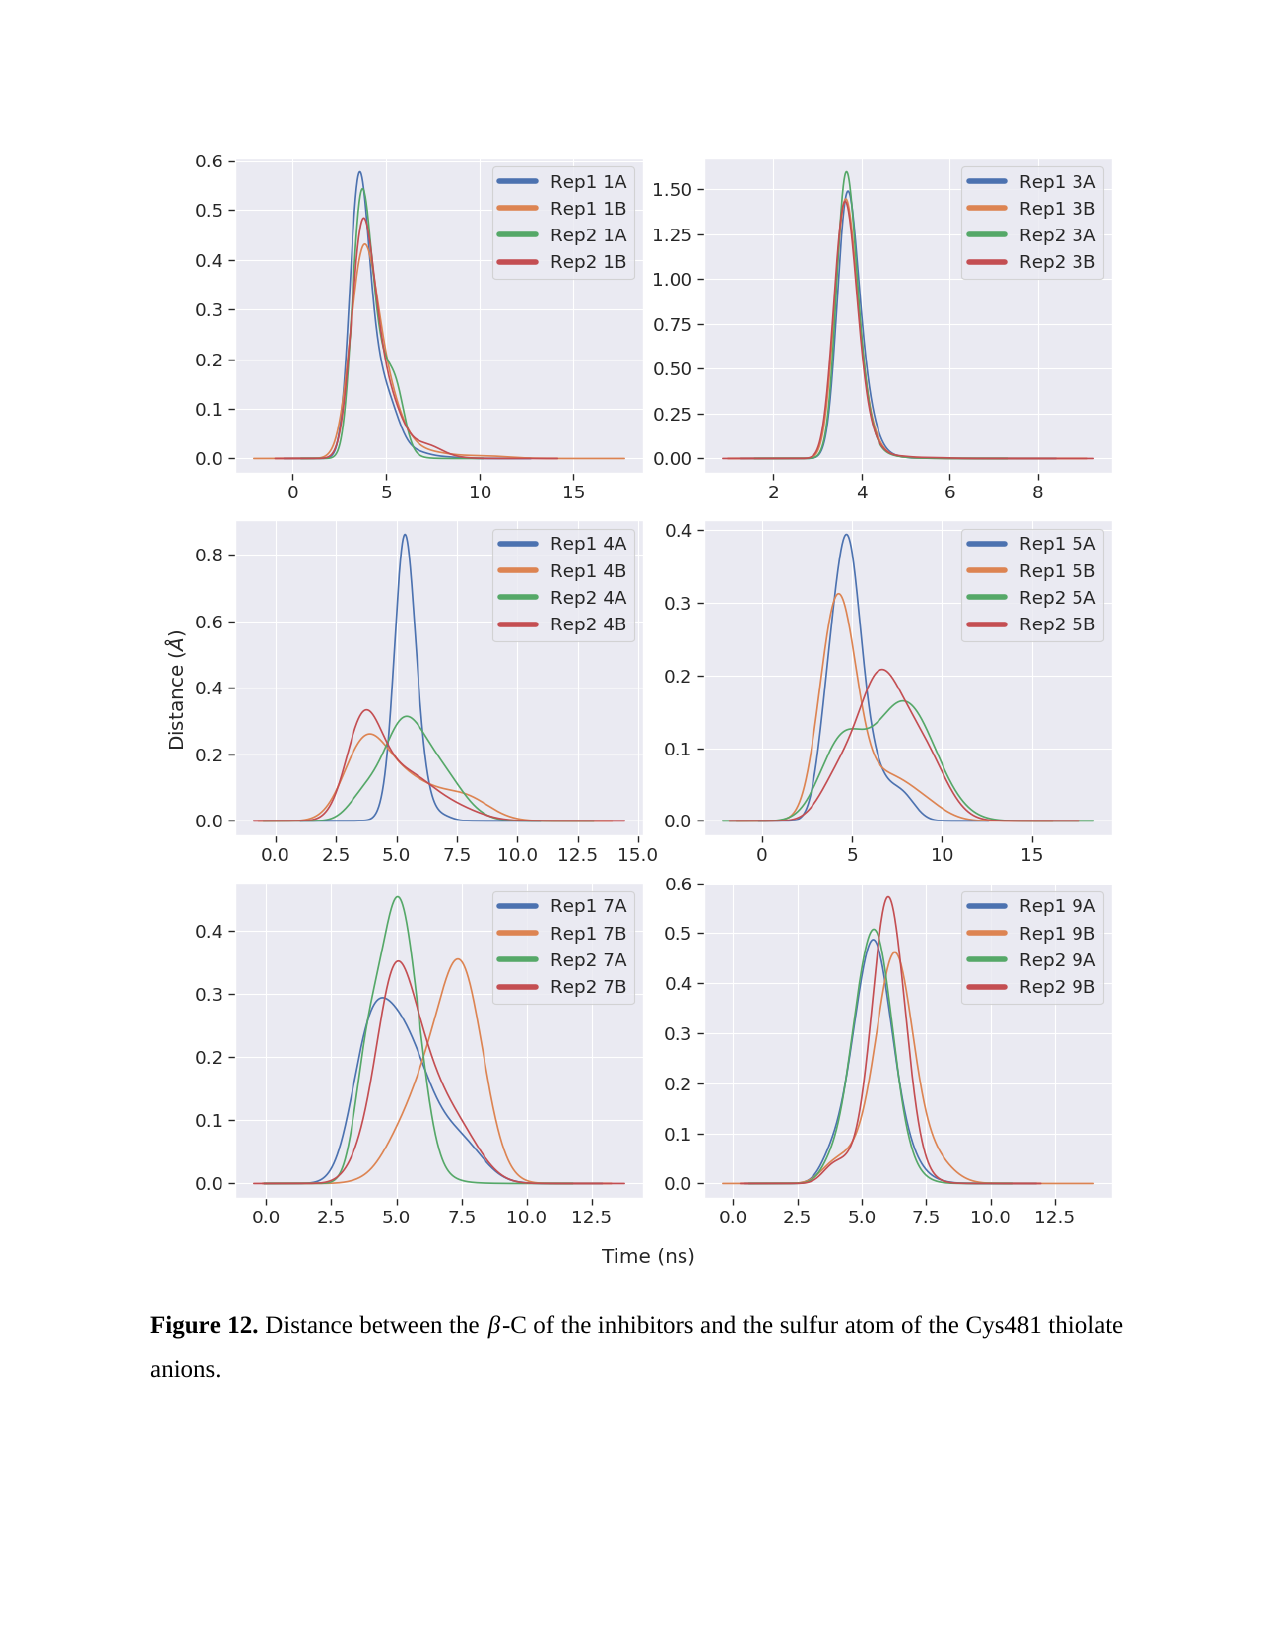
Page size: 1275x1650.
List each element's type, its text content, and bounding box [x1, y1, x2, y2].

picture [156, 150, 1119, 1280]
text Figure 12. Distance between the -C of the inhibitors and the sulfur atom of the Cys481 thiolate anions. [150, 1311, 1125, 1382]
